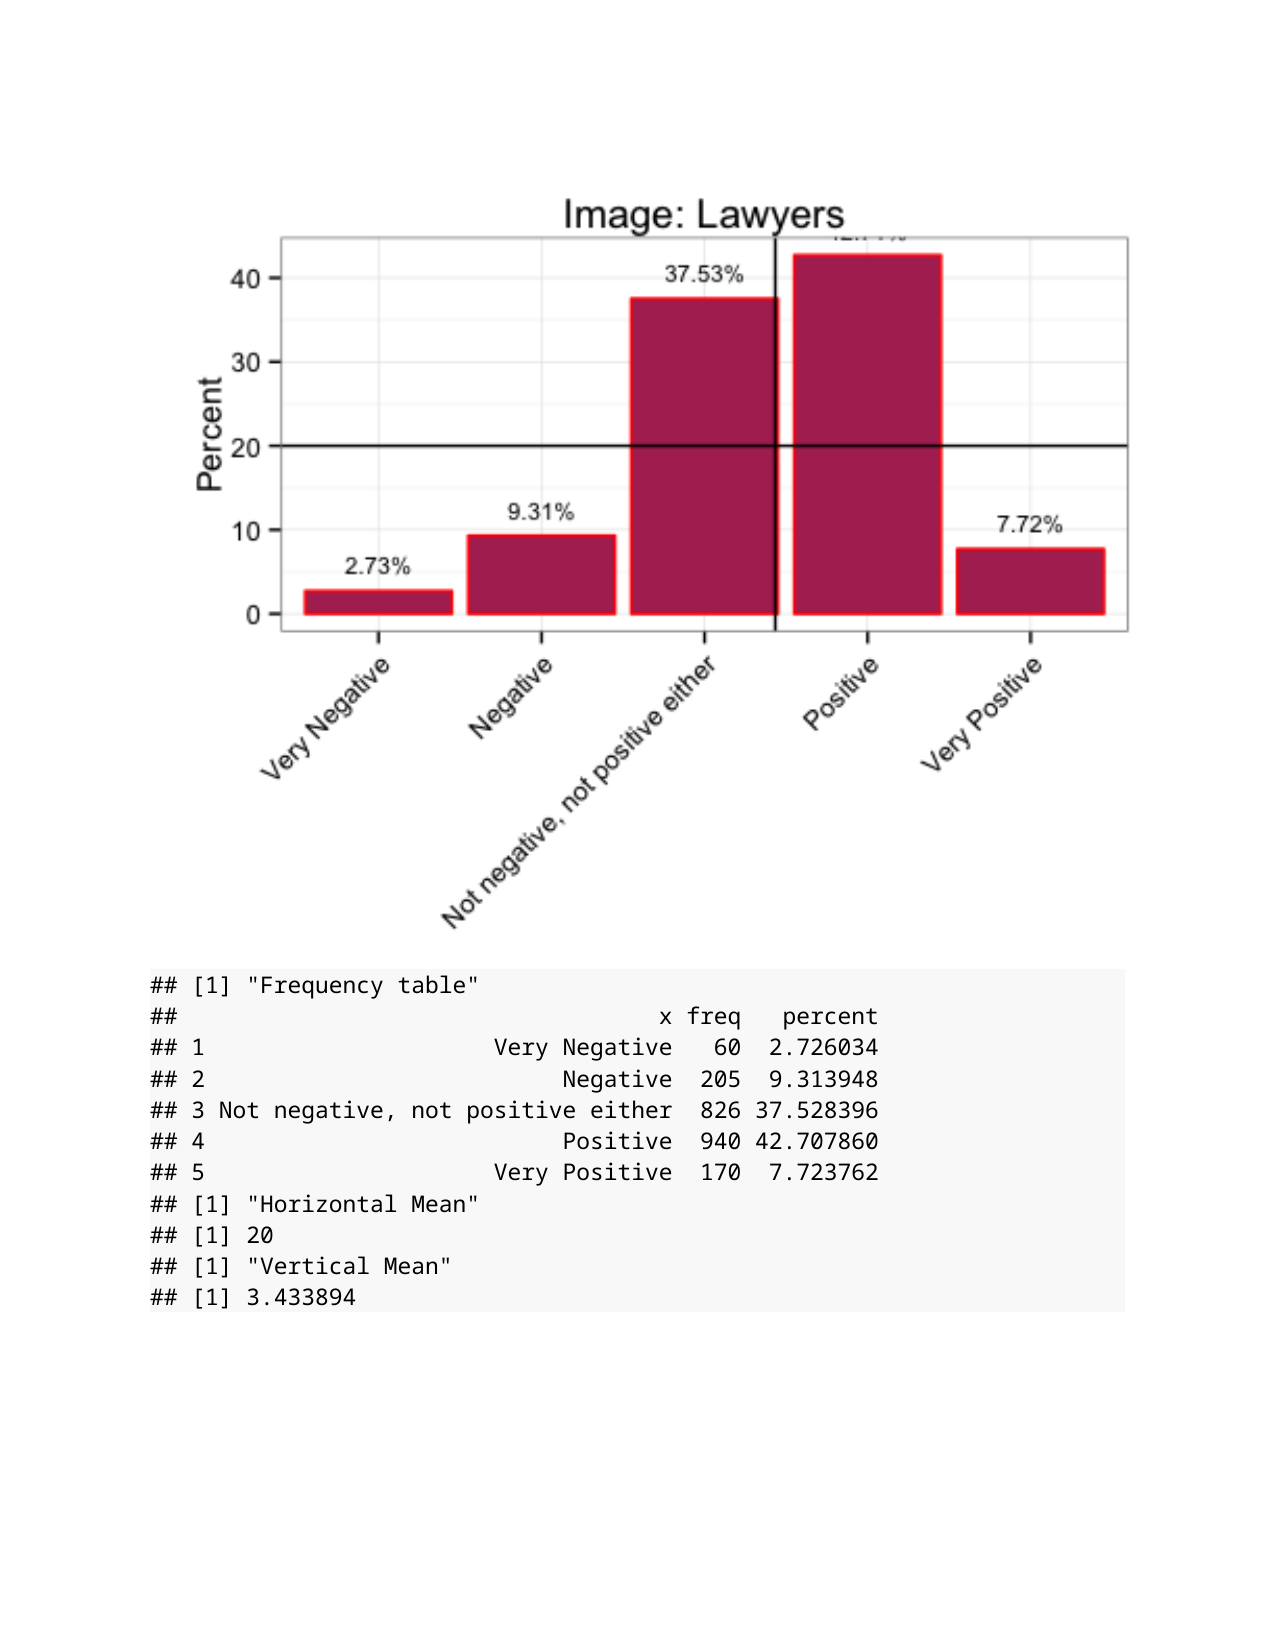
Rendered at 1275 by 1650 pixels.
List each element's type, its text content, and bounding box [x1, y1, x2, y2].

picture [168, 150, 1169, 950]
text ## [1] "Frequency table" ## x freq percent ## 1 Very Negative 60 2.726034 ## 2 Negative 205 9.313948 ## 3 Not negative, not positive either 826 37.528396 ## 4 Positive 940 42.707860 ## 5 Very Positive 170 7.723762 ## [1] "Horizontal Mean" ## [1] 20 ## [1] "Vertical Mean" ## [1] 3.433894 [150, 969, 1125, 1312]
